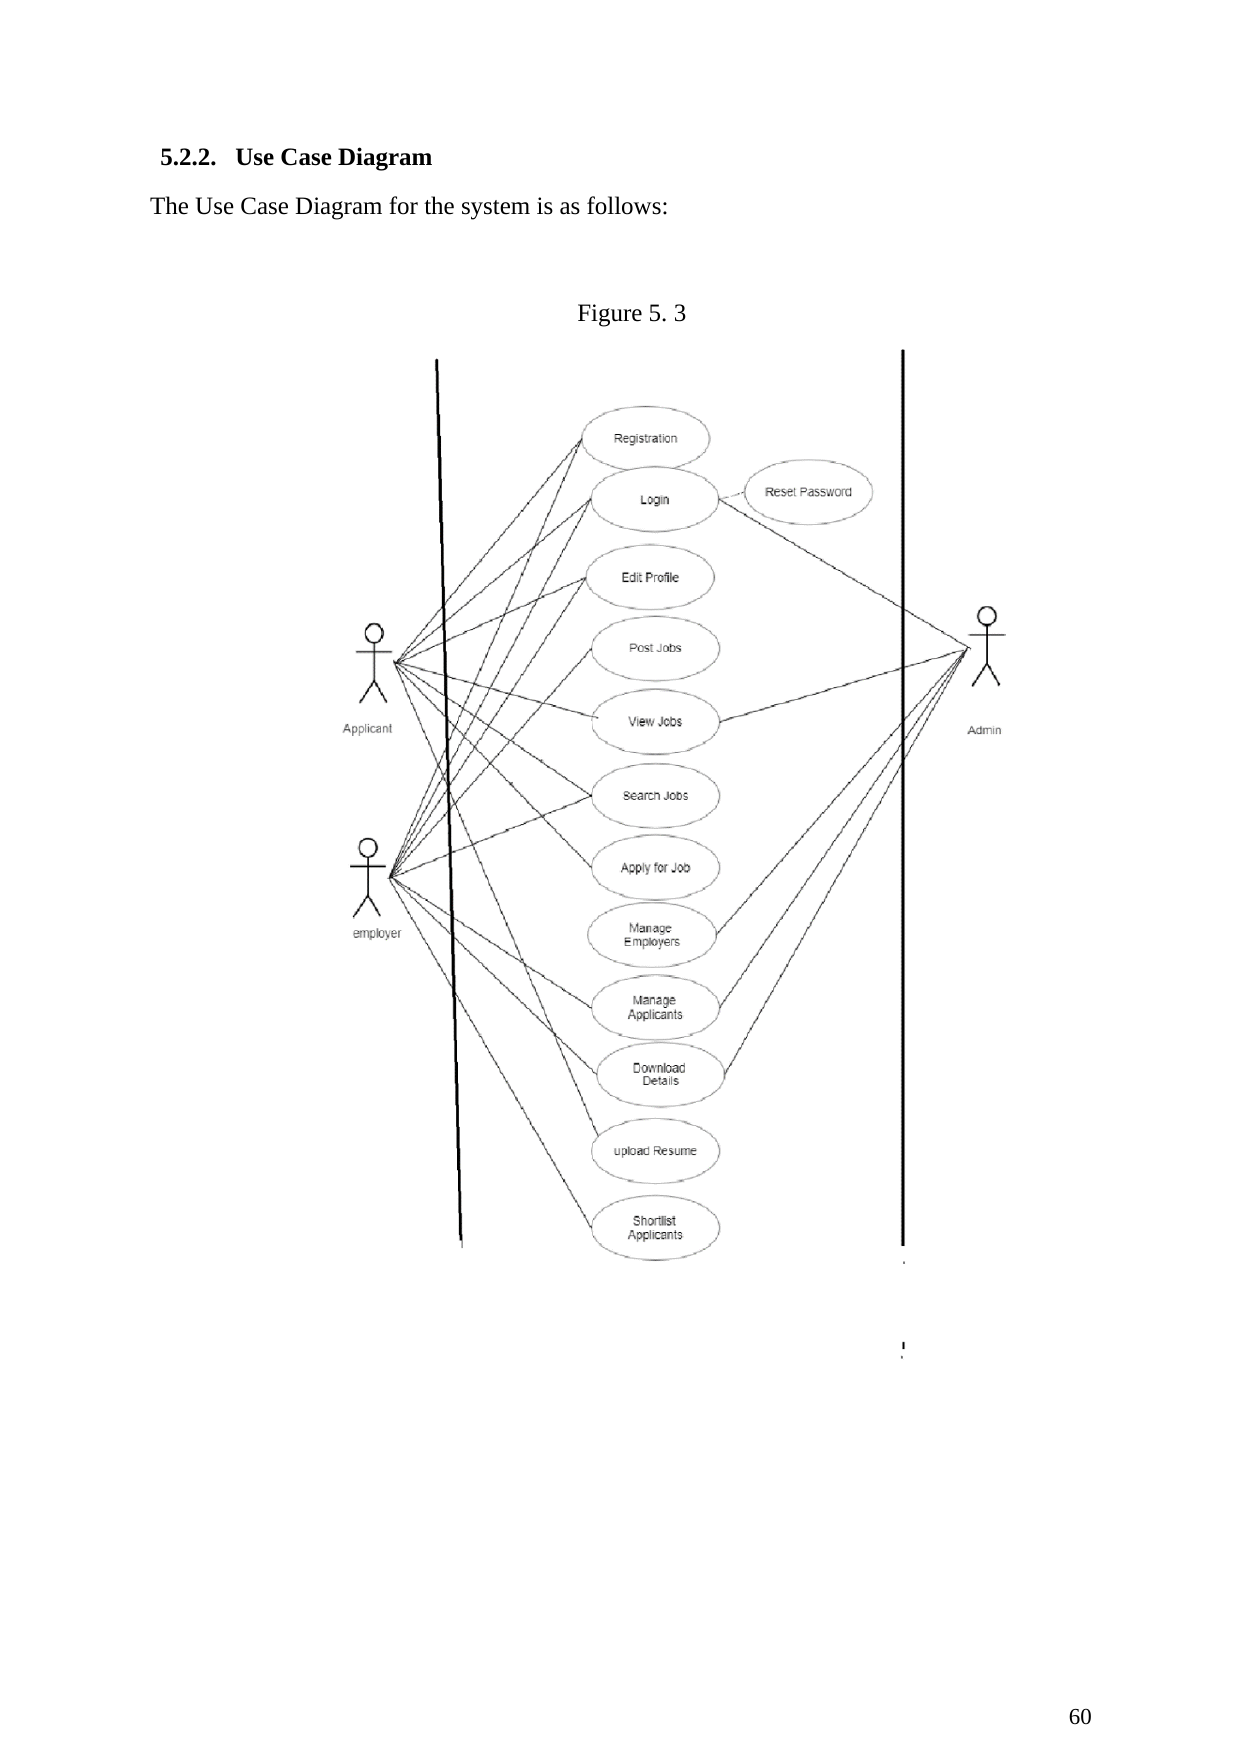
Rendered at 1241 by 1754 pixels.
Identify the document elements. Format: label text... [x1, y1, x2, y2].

text The Use Case Diagram for the system is as follows: [150, 191, 1091, 220]
picture [139, 345, 1123, 1367]
subtitle Use Case Diagram [160, 142, 1123, 170]
text Figure 5. 3 [139, 298, 1123, 326]
